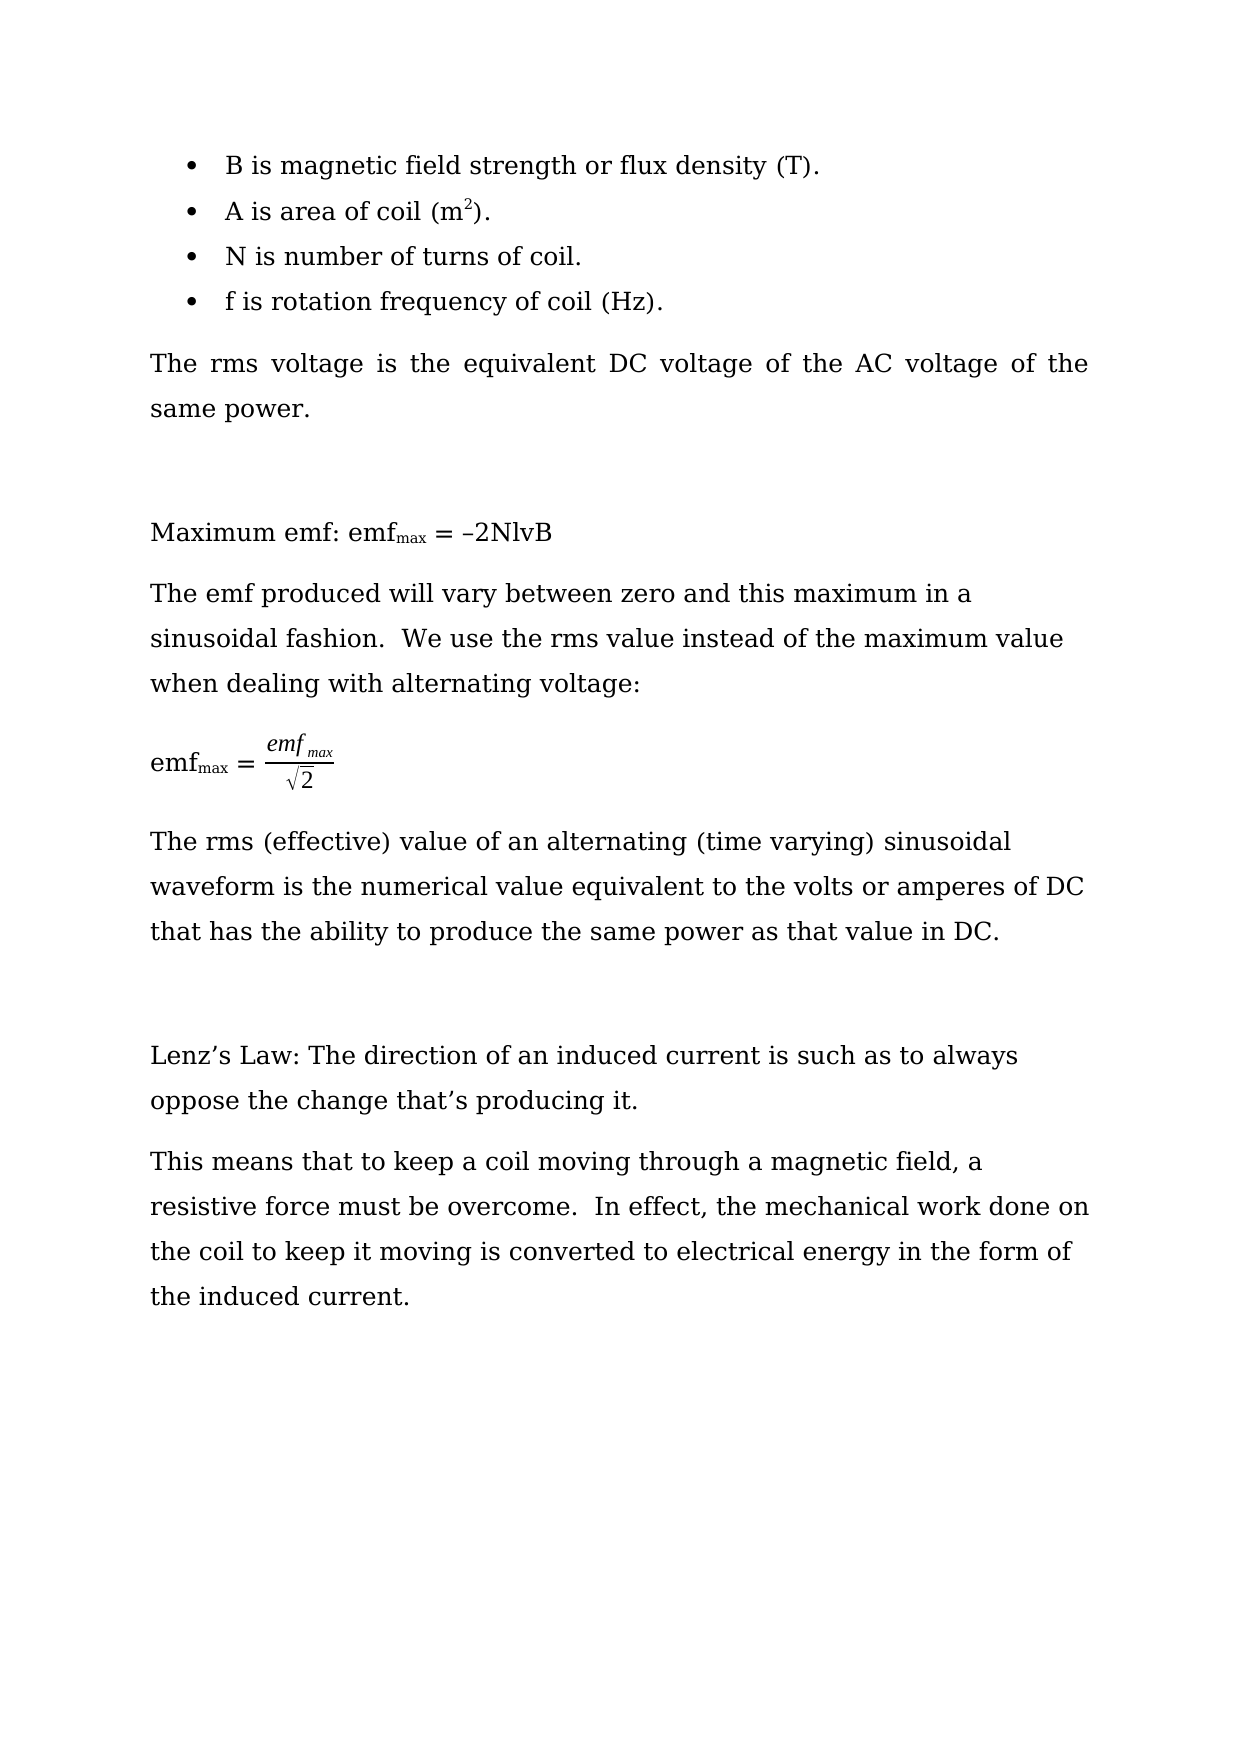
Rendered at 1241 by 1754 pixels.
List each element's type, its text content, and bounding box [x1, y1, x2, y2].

text The rms voltage is the equivalent DC voltage of the AC voltage of the same power. [150, 348, 1090, 423]
list A is area of coil (m2). [187, 195, 1090, 226]
text Lenz’s Law: The direction of an induced current is such as to always oppose the change that’s producing it. [150, 1039, 1090, 1114]
list f is rotation frequency of coil (Hz). [187, 286, 1090, 316]
text The rms (effective) value of an alternating (time varying) sinusoidal waveform is the numerical value equivalent to the volts or amperes of DC that has the ability to produce the same power as that value in DC. [150, 826, 1090, 946]
text This means that to keep a coil moving through a magnetic field, a resistive force must be overcome. In effect, the mechanical work done on the coil to keep it moving is converted to electrical energy in the form of the induced current. [150, 1146, 1090, 1311]
text emfmax = [150, 729, 1090, 794]
list N is number of turns of coil. [187, 241, 1090, 271]
text Maximum emf: emfmax = –2NlvB [150, 516, 1090, 546]
text The emf produced will vary between zero and this maximum in a sinusoidal fashion. We use the rms value instead of the maximum value when dealing with alternating voltage: [150, 578, 1090, 698]
list B is magnetic field strength or flux density (T). [187, 150, 1090, 180]
